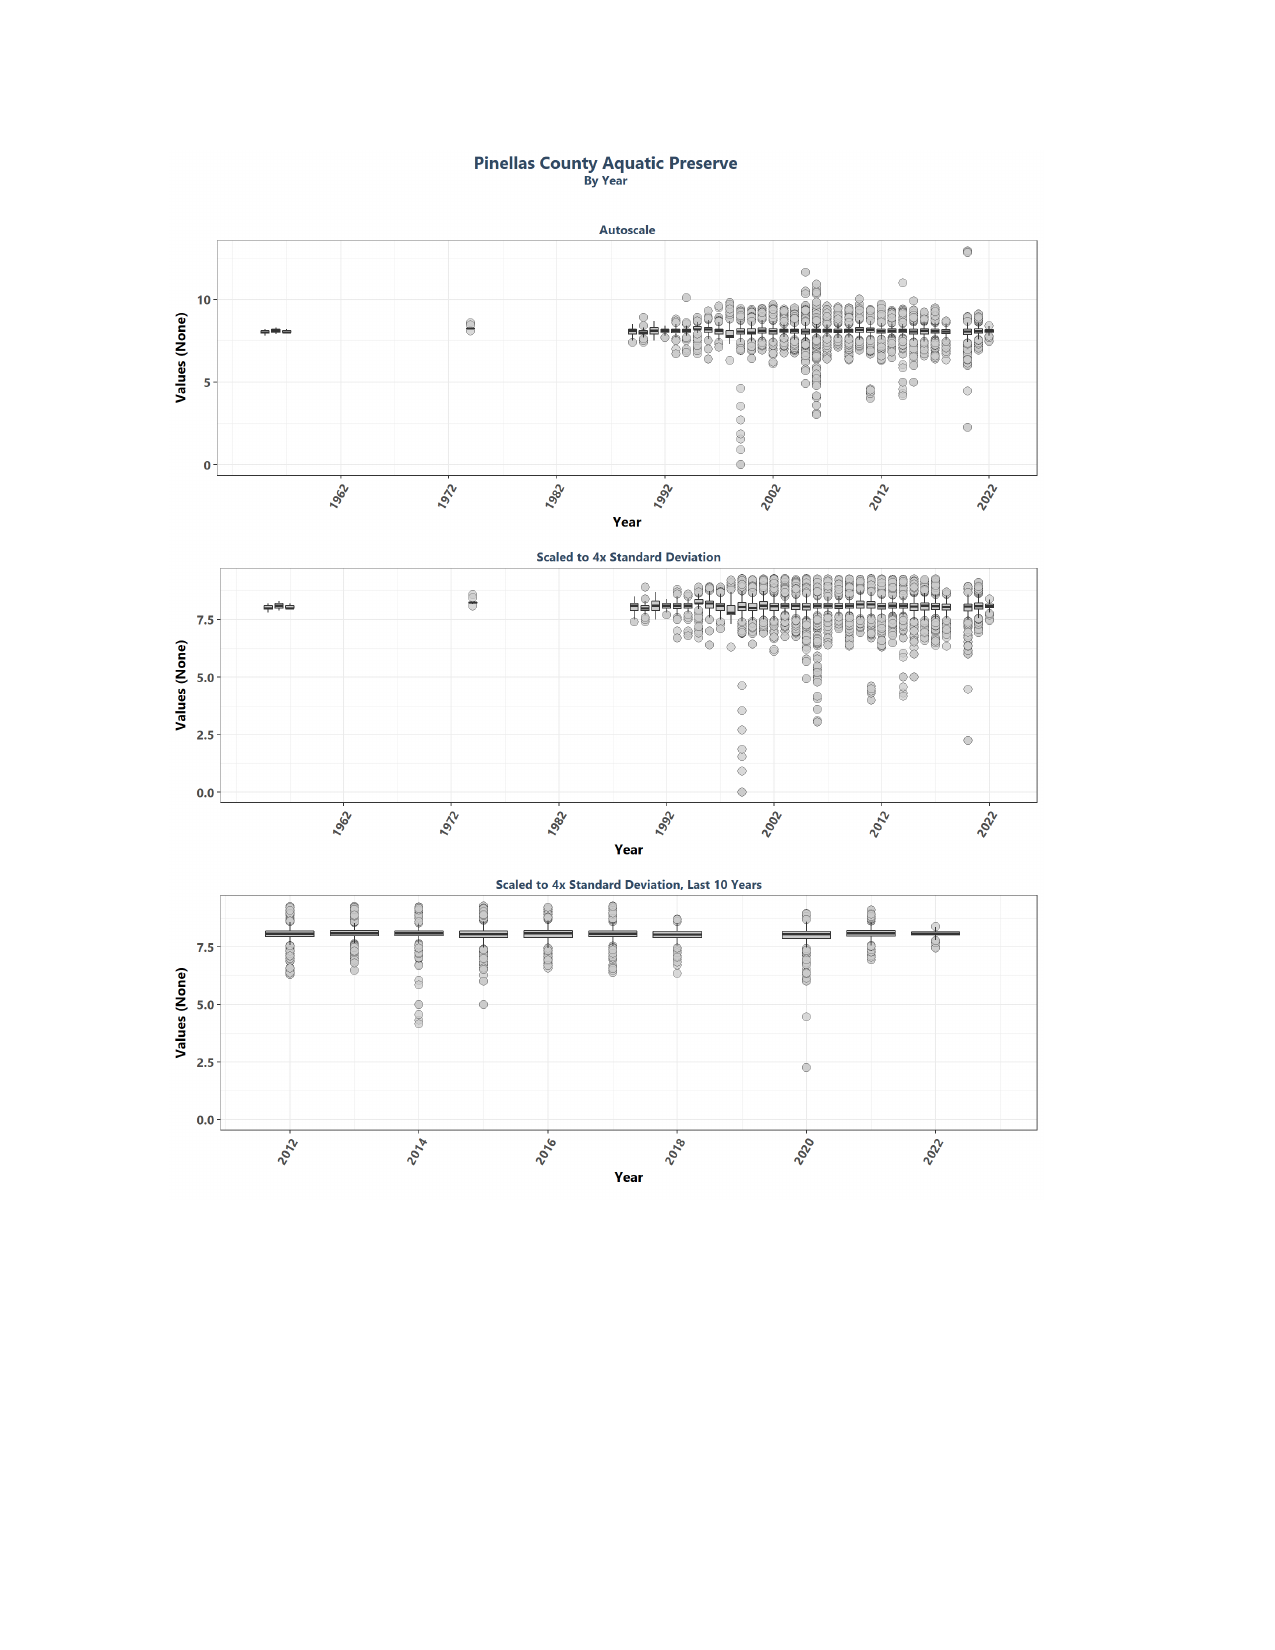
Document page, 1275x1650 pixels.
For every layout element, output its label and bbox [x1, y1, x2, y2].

picture [168, 150, 1044, 1200]
